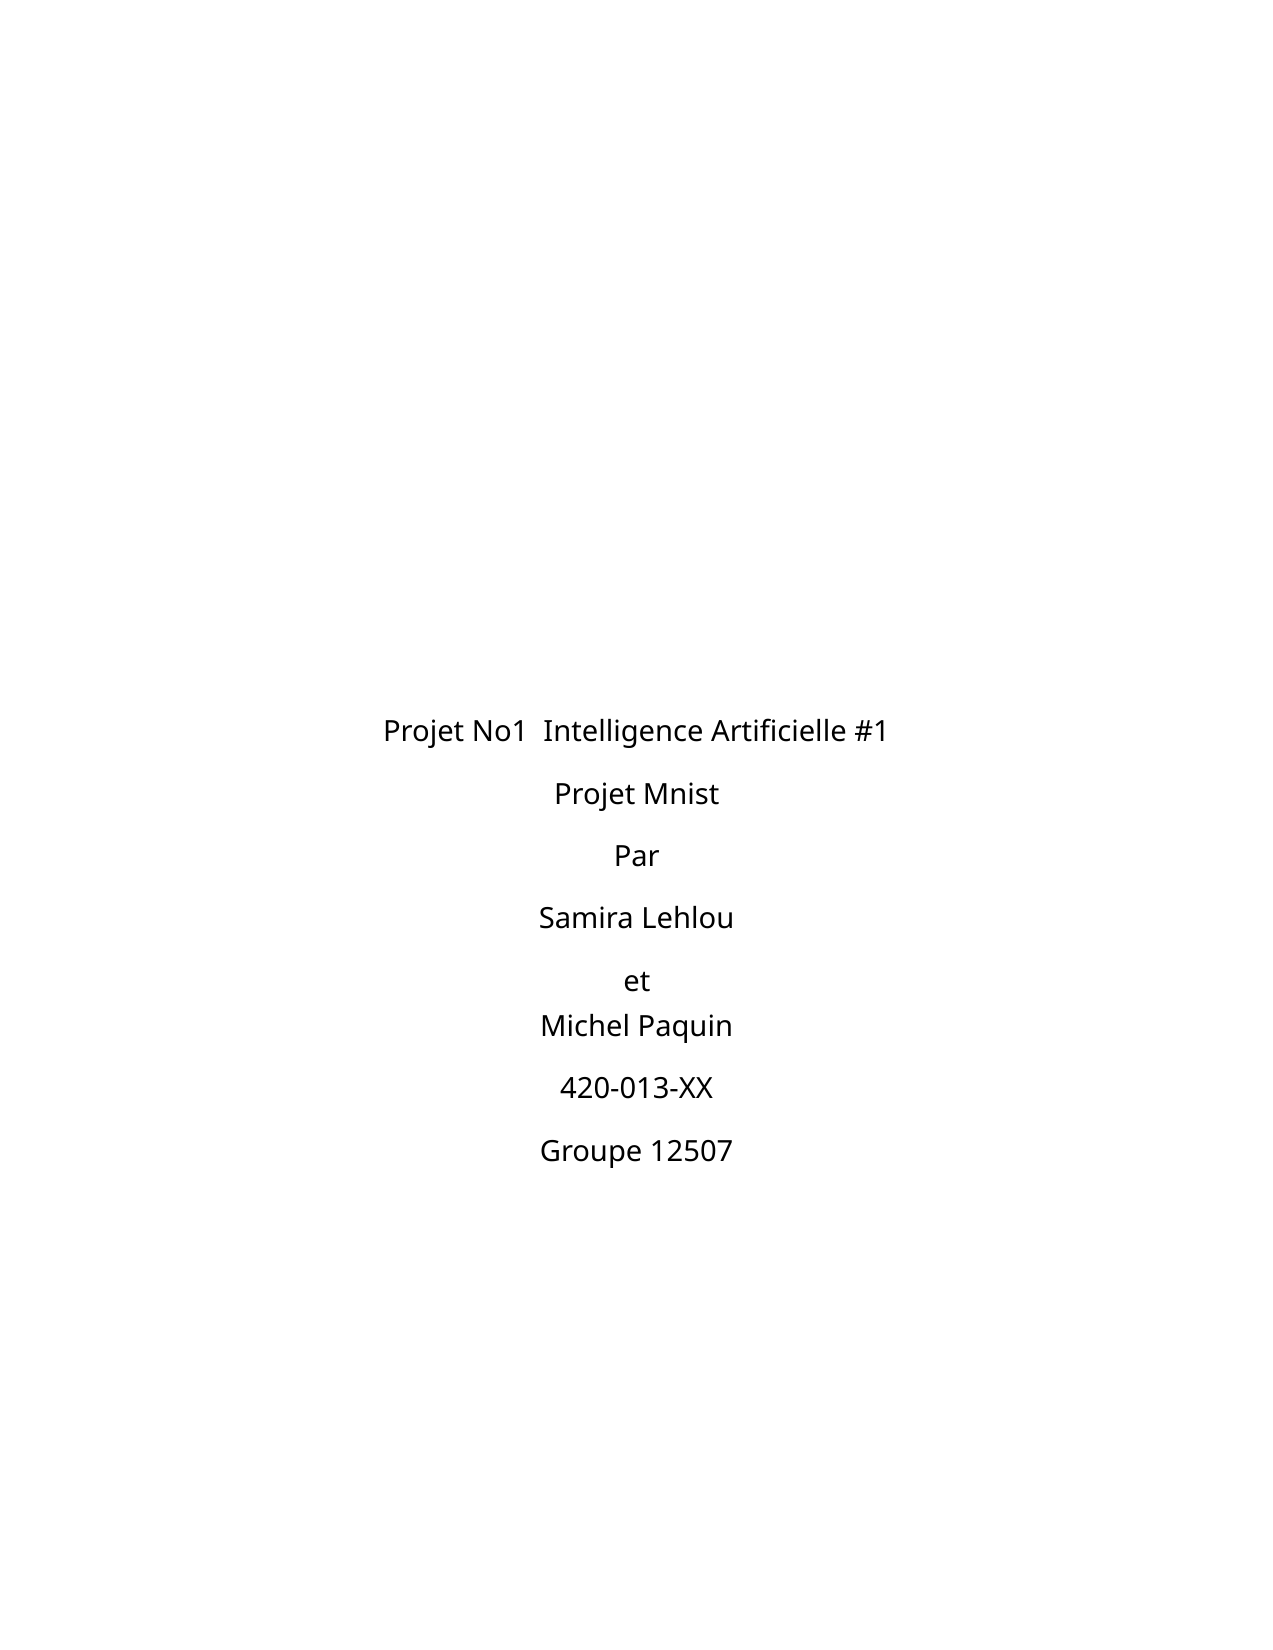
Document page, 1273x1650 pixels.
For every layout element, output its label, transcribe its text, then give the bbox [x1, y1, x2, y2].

text Par [150, 835, 1123, 875]
text et Michel Paquin [150, 960, 1123, 1045]
text 420-013-XX [150, 1068, 1123, 1107]
text Samira Lehlou [150, 897, 1123, 937]
text Projet No1 Intelligence Artificielle #1 [150, 711, 1123, 750]
text Projet Mnist [150, 773, 1123, 813]
text Groupe 12507 [150, 1130, 1123, 1170]
